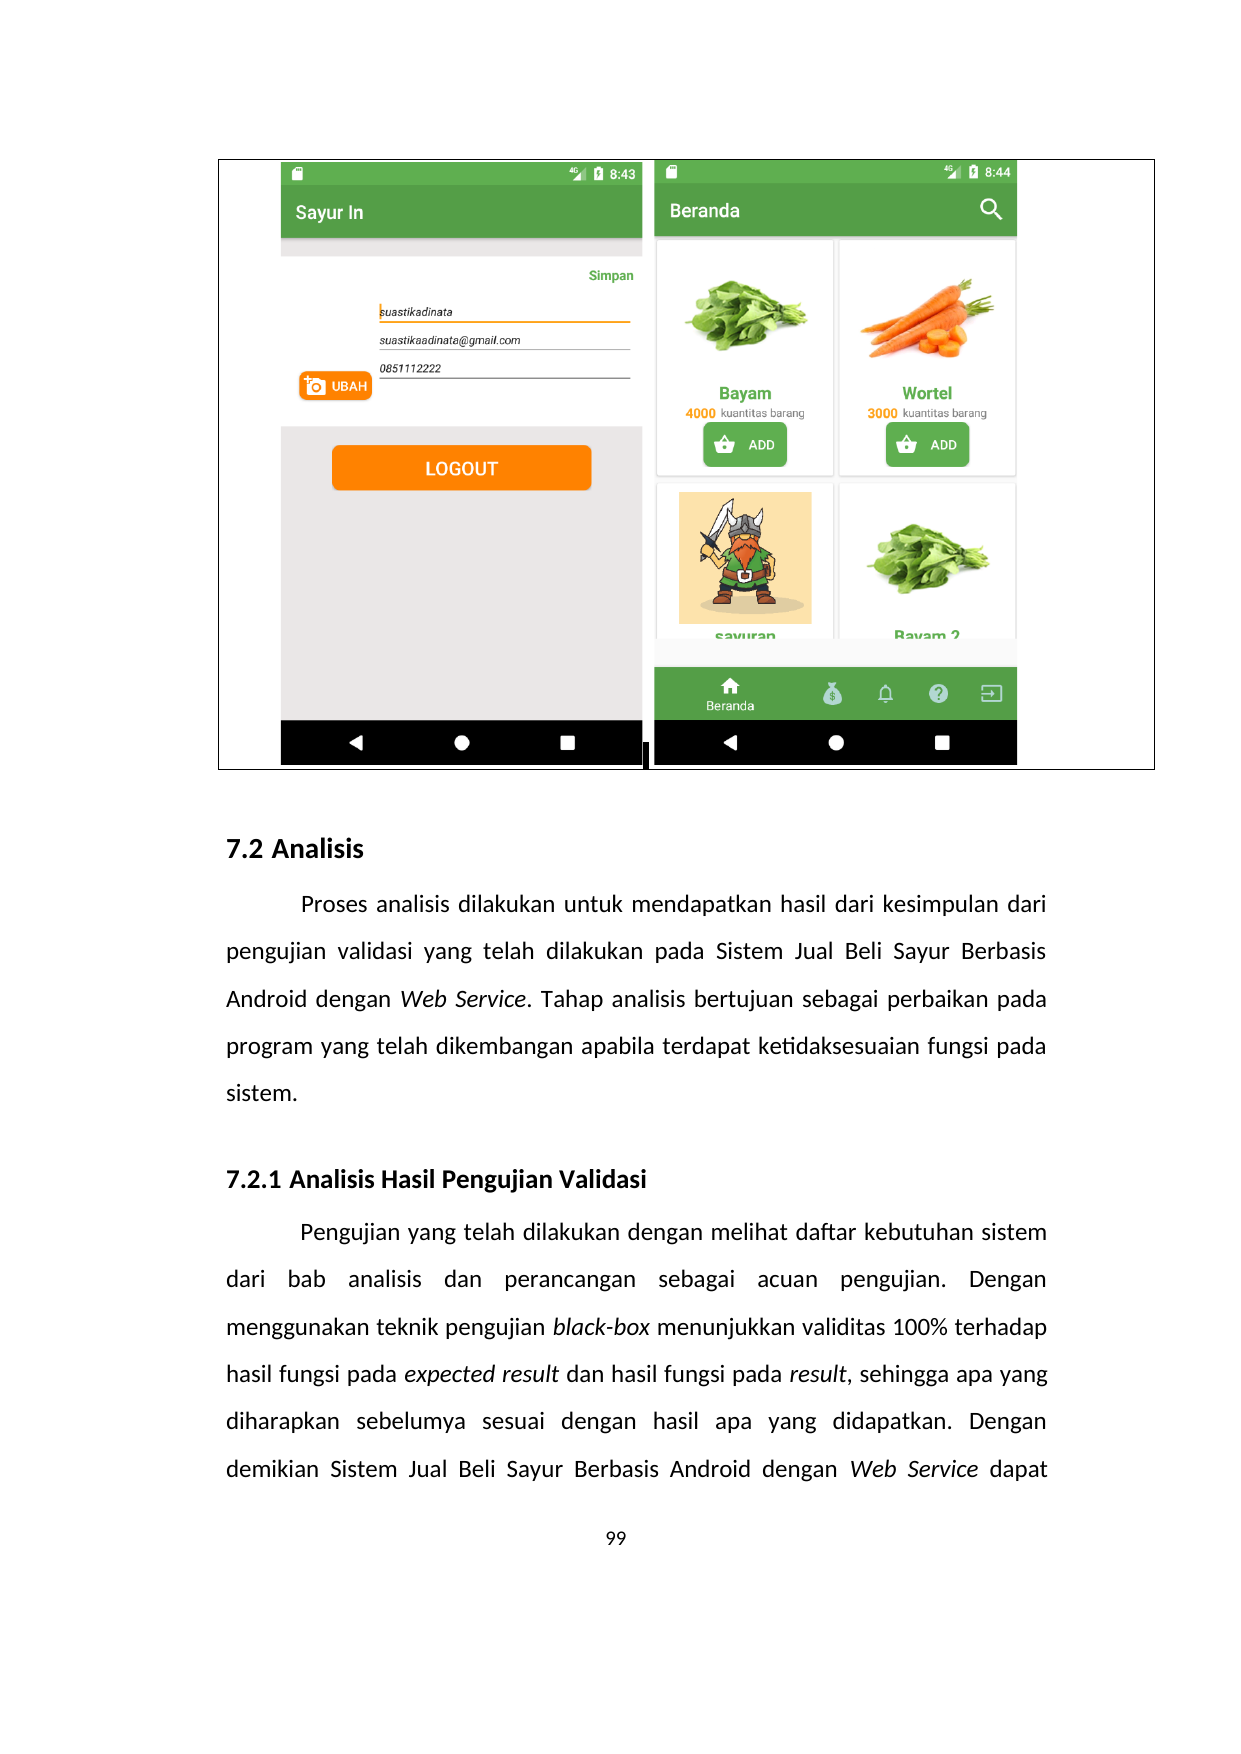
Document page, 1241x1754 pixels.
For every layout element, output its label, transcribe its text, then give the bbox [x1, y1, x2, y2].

picture [280, 162, 643, 765]
table_cell [219, 160, 1154, 769]
subtitle 7.2 Analisis [226, 830, 1092, 866]
picture [654, 160, 1018, 765]
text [226, 1216, 1048, 1483]
subtitle 7.2.1 Analisis Hasil Pengujian Validasi [226, 1162, 1092, 1195]
text Proses analisis dilakukan untuk mendapatkan hasil dari kesimpulan dari pengujian validasi yang telah dilakukan pada Sistem Jual Beli Sayur Berbasis Android dengan Web Service. Tahap analisis bertujuan sebagai perbaikan pada program yang telah dikembangan apabila terdapat ketidaksesuaian fungsi pada sistem. [226, 888, 1048, 1108]
